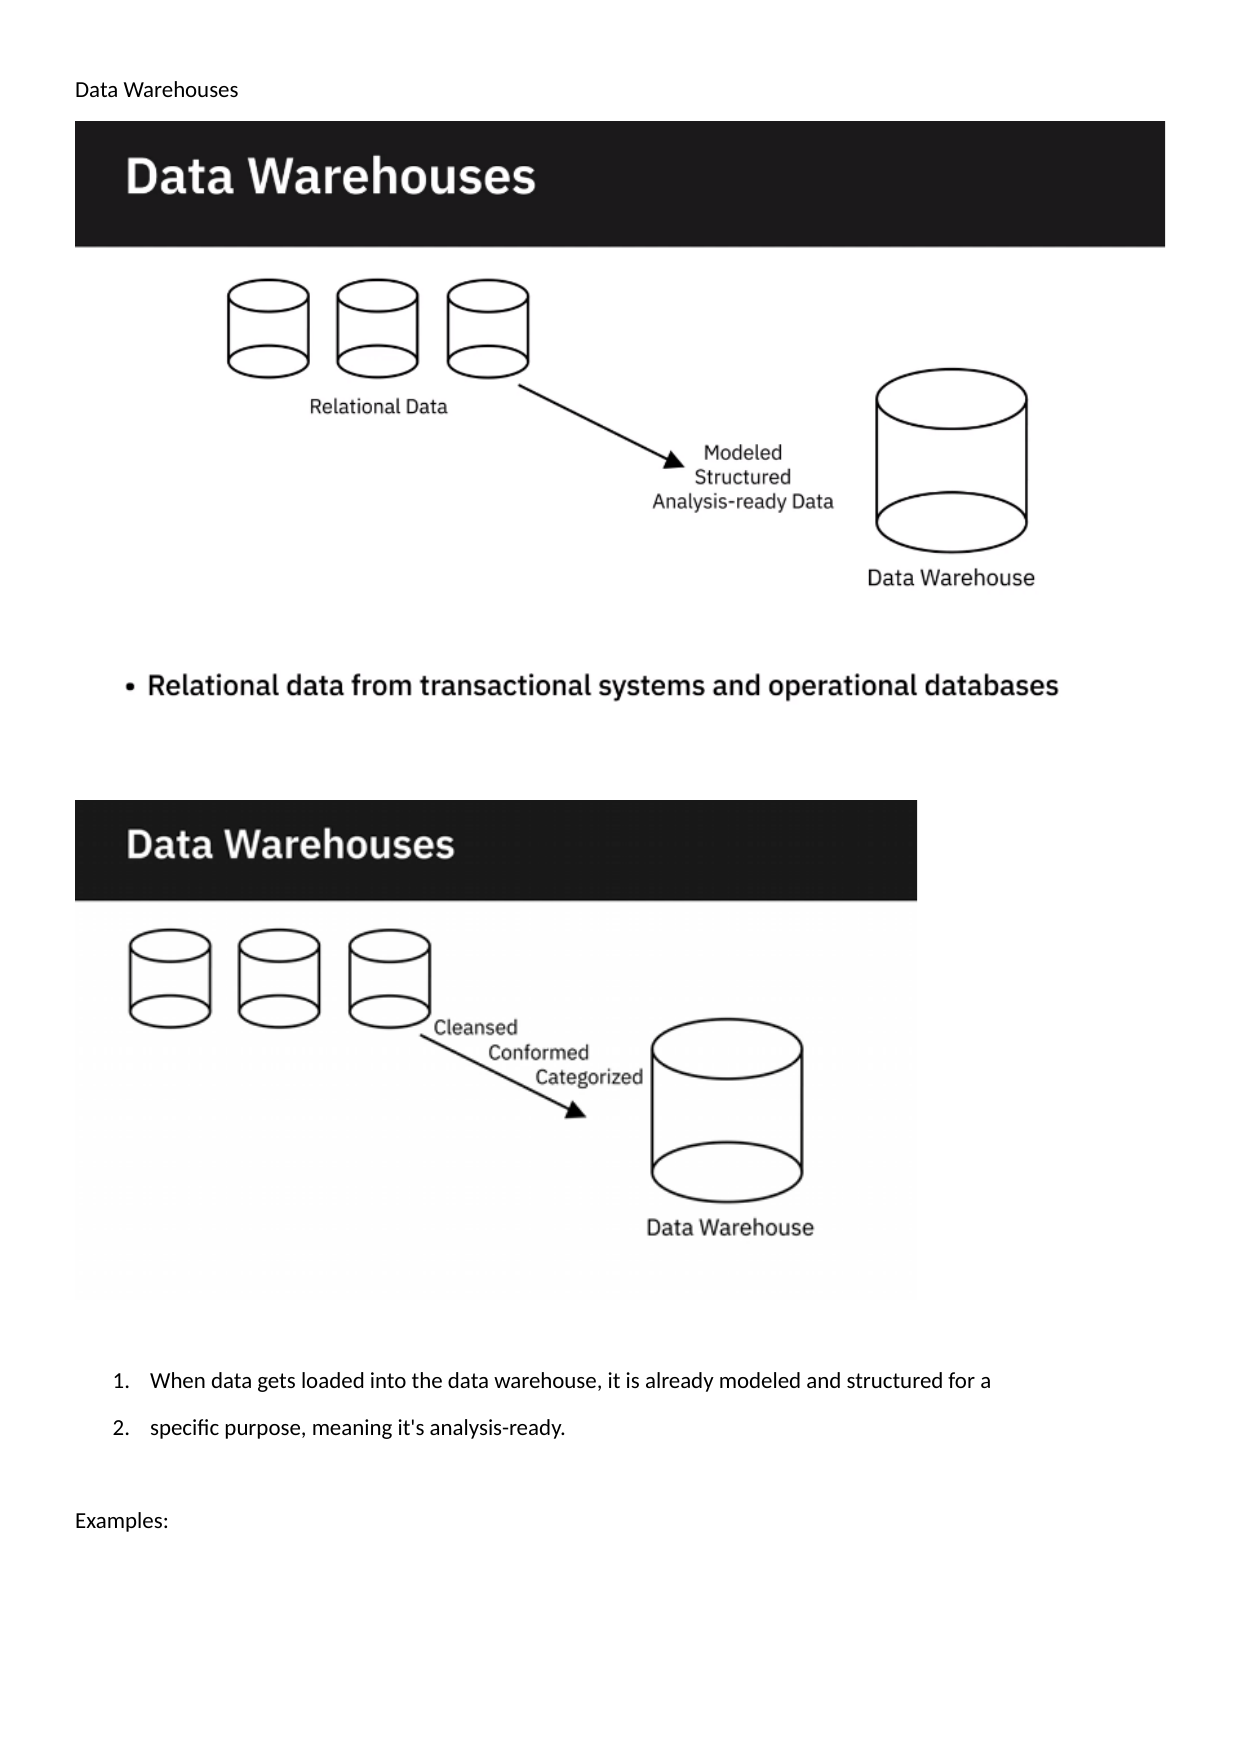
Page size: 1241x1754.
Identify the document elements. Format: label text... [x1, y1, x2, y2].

text Data Warehouses [75, 75, 1165, 103]
text Examples: [75, 1506, 1165, 1534]
list When data gets loaded into the data warehouse, it is already modeled and structured for a [112, 1366, 1165, 1394]
picture [75, 800, 918, 1300]
picture [75, 121, 1166, 782]
list specific purpose, meaning it's analysis-ready. [112, 1413, 1165, 1441]
